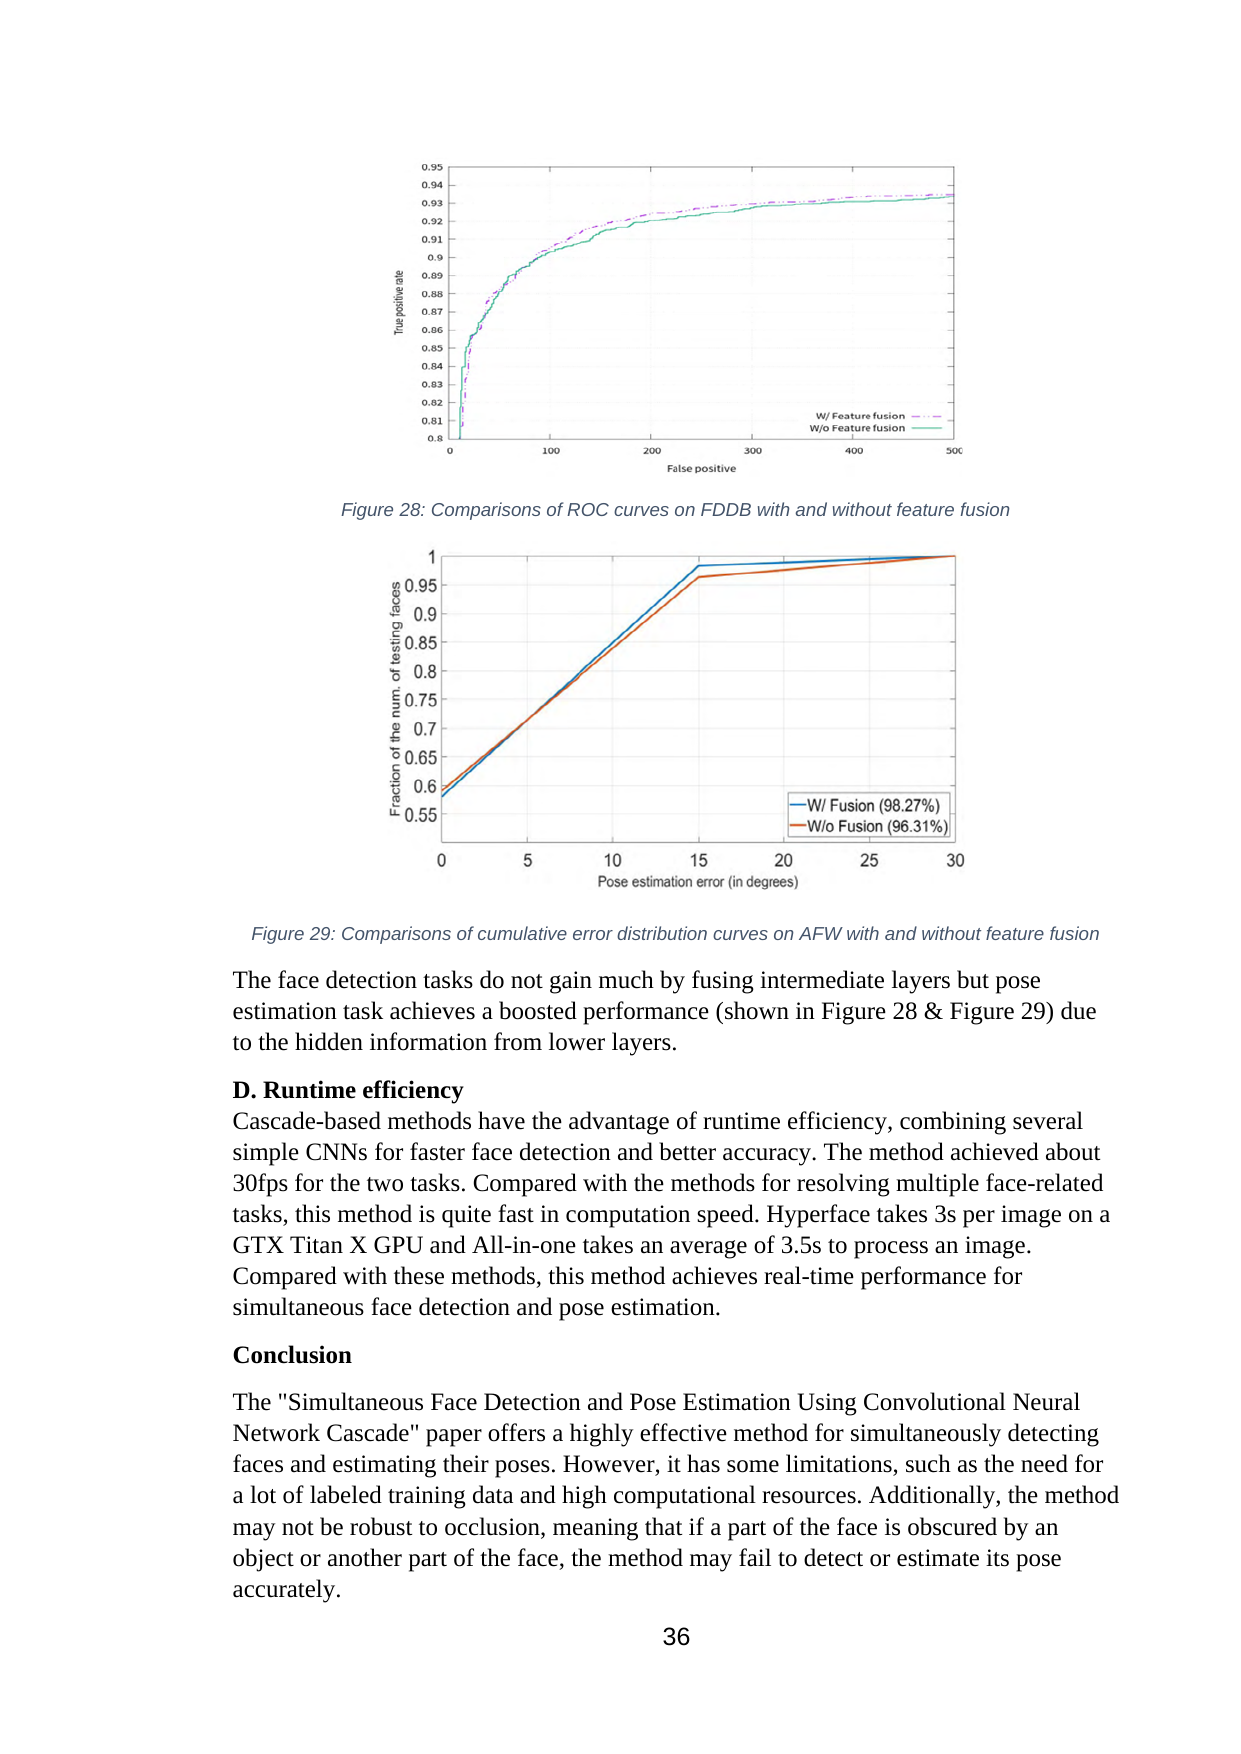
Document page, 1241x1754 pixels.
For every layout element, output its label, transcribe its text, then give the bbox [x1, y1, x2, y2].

text The "Simultaneous Face Detection and Pose Estimation Using Convolutional Neural Network Cascade" paper offers a highly effective method for simultaneously detecting faces and estimating their poses. However, it has some limitations, such as the need for a lot of labeled training data and high computational resources. Additionally, the method may not be robust to occlusion, meaning that if a part of the face is obscured by an object or another part of the face, the method may fail to detect or estimate its pose accurately. [232, 1387, 1120, 1602]
picture [387, 541, 966, 904]
text Cascade-based methods have the advantage of runtime efficiency, combining several simple CNNs for faster face detection and better accuracy. The method achieved about 30fps for the two tasks. Compared with the methods for resolving multiple face-related tasks, this method is quite fast in computation speed. Hyperface takes 3s per image on a GTX Titan X GPU and All-in-one takes an average of 3.5s to process an image. Compared with these methods, this method achieves real-time performance for simultaneous face detection and pose estimation. [232, 1106, 1120, 1321]
text Figure 29: Comparisons of cumulative error distribution curves on AFW with and without feature fusion [232, 922, 1120, 944]
picture [390, 150, 963, 480]
text D. Runtime efficiency [232, 1075, 1120, 1103]
text The face detection tasks do not gain much by fusing intermediate layers but pose estimation task achieves a boosted performance (shown in Figure 28 & Figure 29) due to the hidden information from lower layers. [232, 965, 1120, 1056]
text Figure 28: Comparisons of ROC curves on FDDB with and without feature fusion [232, 499, 1120, 520]
text Conclusion [232, 1340, 1120, 1368]
